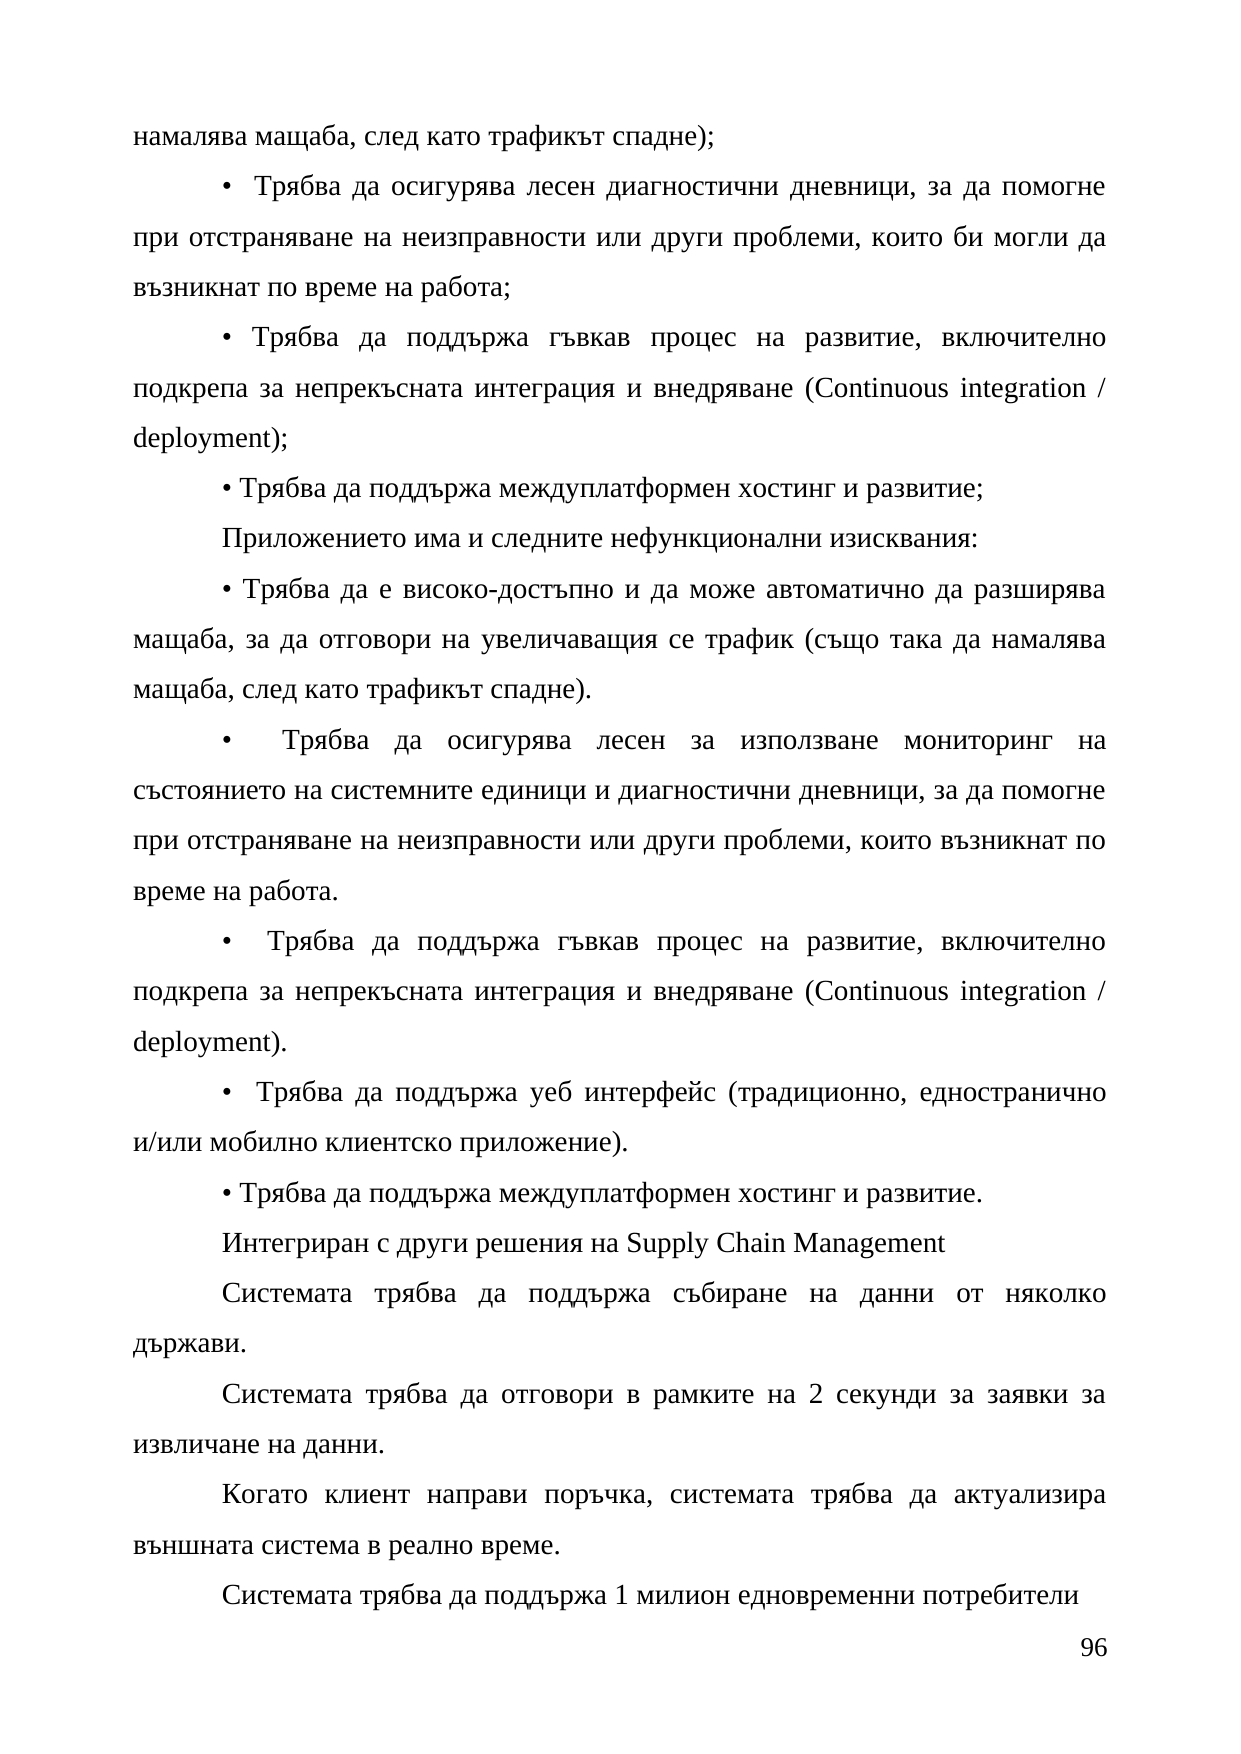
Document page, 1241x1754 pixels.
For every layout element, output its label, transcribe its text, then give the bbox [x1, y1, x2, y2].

text • Трябва да осигурява лесен за използване мониторинг на състоянието на системните единици и диагностични дневници, за да помогне при отстраняване на неизправности или други проблеми, които възникнат по време на работа. [133, 722, 1107, 906]
text • Трябва да поддържа гъвкав процес на развитие, включително подкрепа за непрекъсната интеграция и внедряване (Continuous integration / deployment). [133, 923, 1107, 1057]
text • Трябва да осигурява лесен диагностични дневници, за да помогне при отстраняване на неизправности или други проблеми, които би могли да възникнат по време на работа; [133, 168, 1107, 303]
text • Трябва да поддържа гъвкав процес на развитие, включително подкрепа за непрекъсната интеграция и внедряване (Continuous integration / deployment); [133, 319, 1107, 453]
text Приложението има и следните нефункционални изисквания: [133, 521, 1107, 554]
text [133, 118, 1107, 152]
text • Трябва да поддържа междуплатформен хостинг и развитие; [133, 470, 1107, 504]
text Системата трябва да поддържа 1 милион едновременни потребители [133, 1577, 1107, 1611]
text Системата трябва да поддържа събиране на данни от няколко държави. [133, 1275, 1107, 1359]
text Системата трябва да отговори в рамките на 2 секунди за заявки за извличане на данни. [133, 1376, 1107, 1460]
text • Трябва да поддържа уеб интерфейс (традиционно, едностранично и/или мобилно клиентско приложение). [133, 1074, 1107, 1158]
text • Трябва да е високо-достъпно и да може автоматично да разширява мащаба, за да отговори на увеличаващия се трафик (също така да намалява мащаба, след като трафикът спадне). [133, 571, 1107, 705]
text Когато клиент направи поръчка, системата трябва да актуализира външната система в реално време. [133, 1477, 1107, 1560]
text • Трябва да поддържа междуплатформен хостинг и развитие. [133, 1175, 1107, 1208]
text Интегриран с други решения на Supply Chain Management [133, 1225, 1107, 1258]
